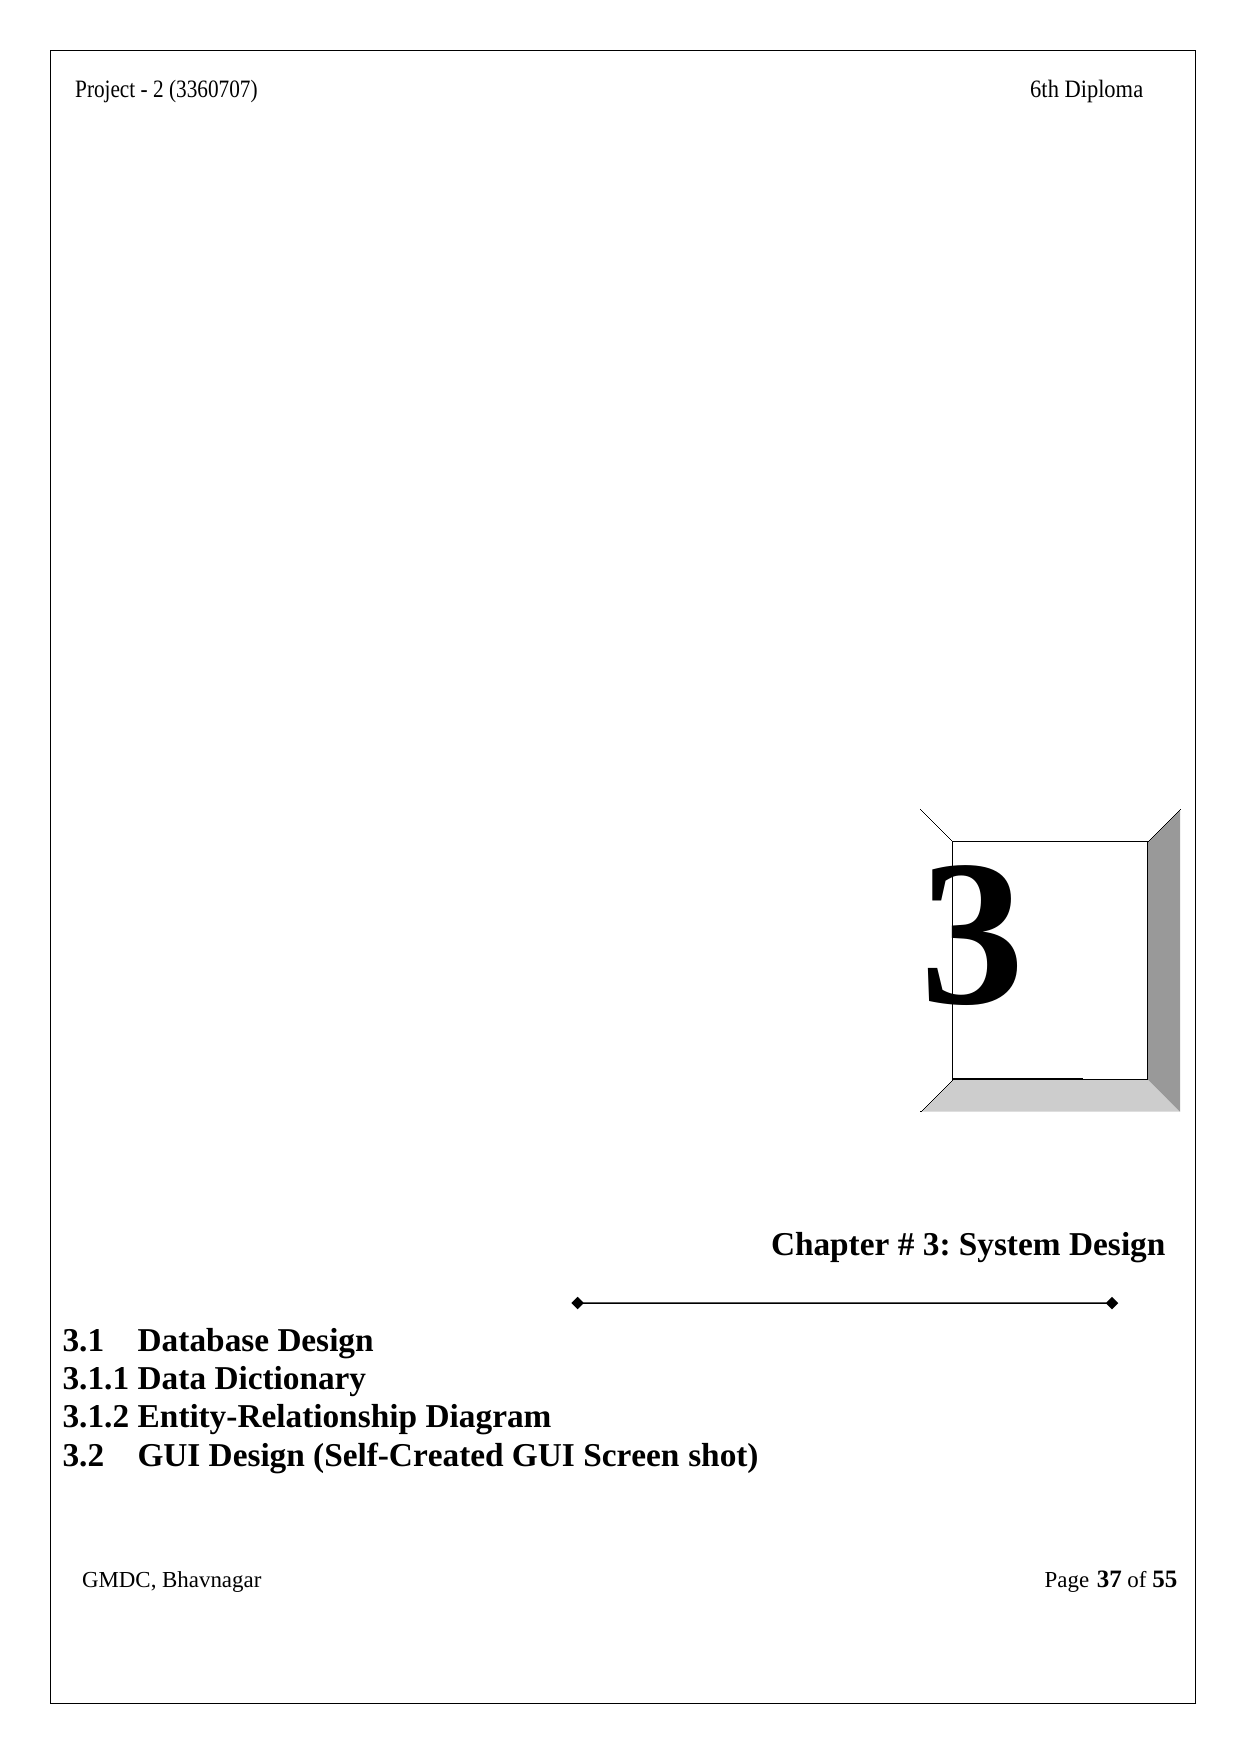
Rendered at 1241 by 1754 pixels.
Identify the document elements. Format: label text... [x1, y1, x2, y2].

text Chapter # 3: System Design [771, 1224, 1195, 1262]
list Entity-Relationship Diagram [62, 1397, 1166, 1435]
list Database Design [62, 1320, 1165, 1359]
list GUI Design (Self-Created GUI Screen shot) [62, 1435, 1166, 1474]
list Data Dictionary [62, 1359, 1165, 1397]
